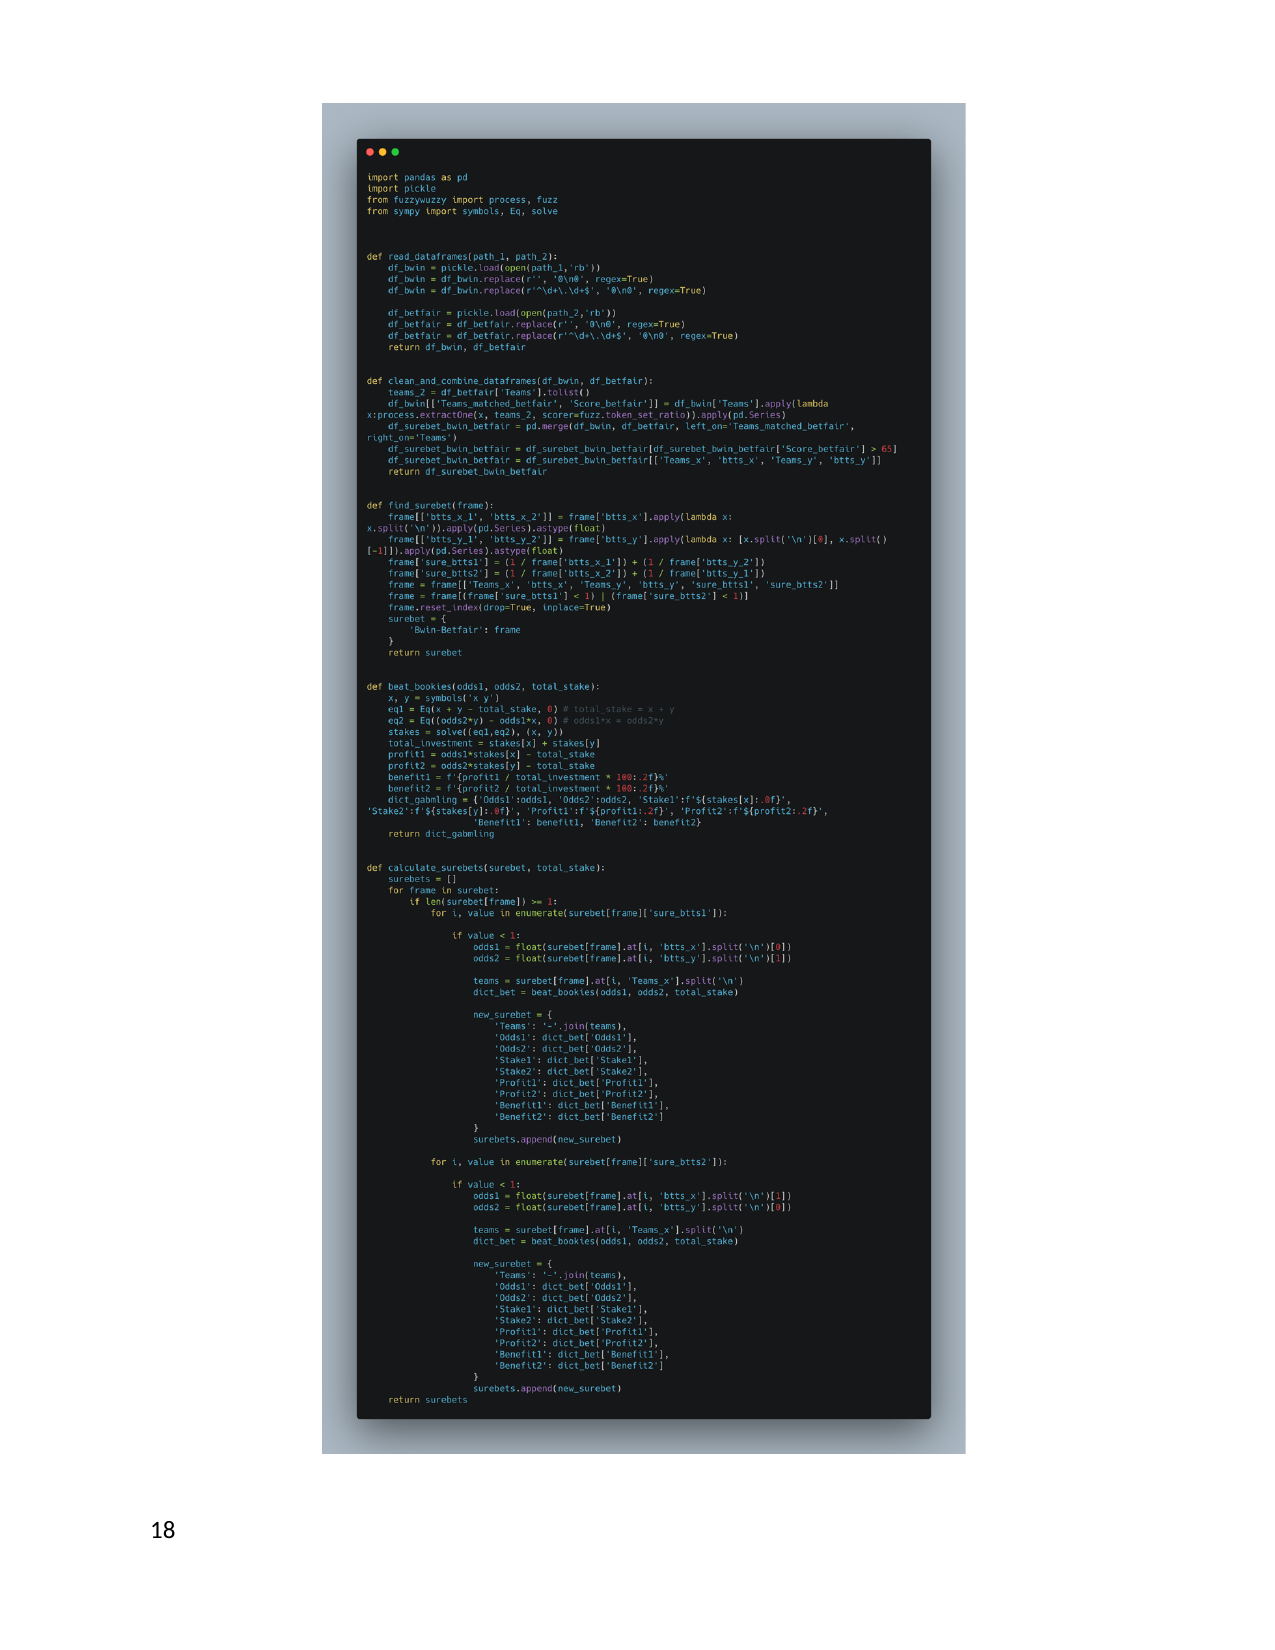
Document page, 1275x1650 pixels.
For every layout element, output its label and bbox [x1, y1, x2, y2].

picture [322, 103, 966, 1454]
